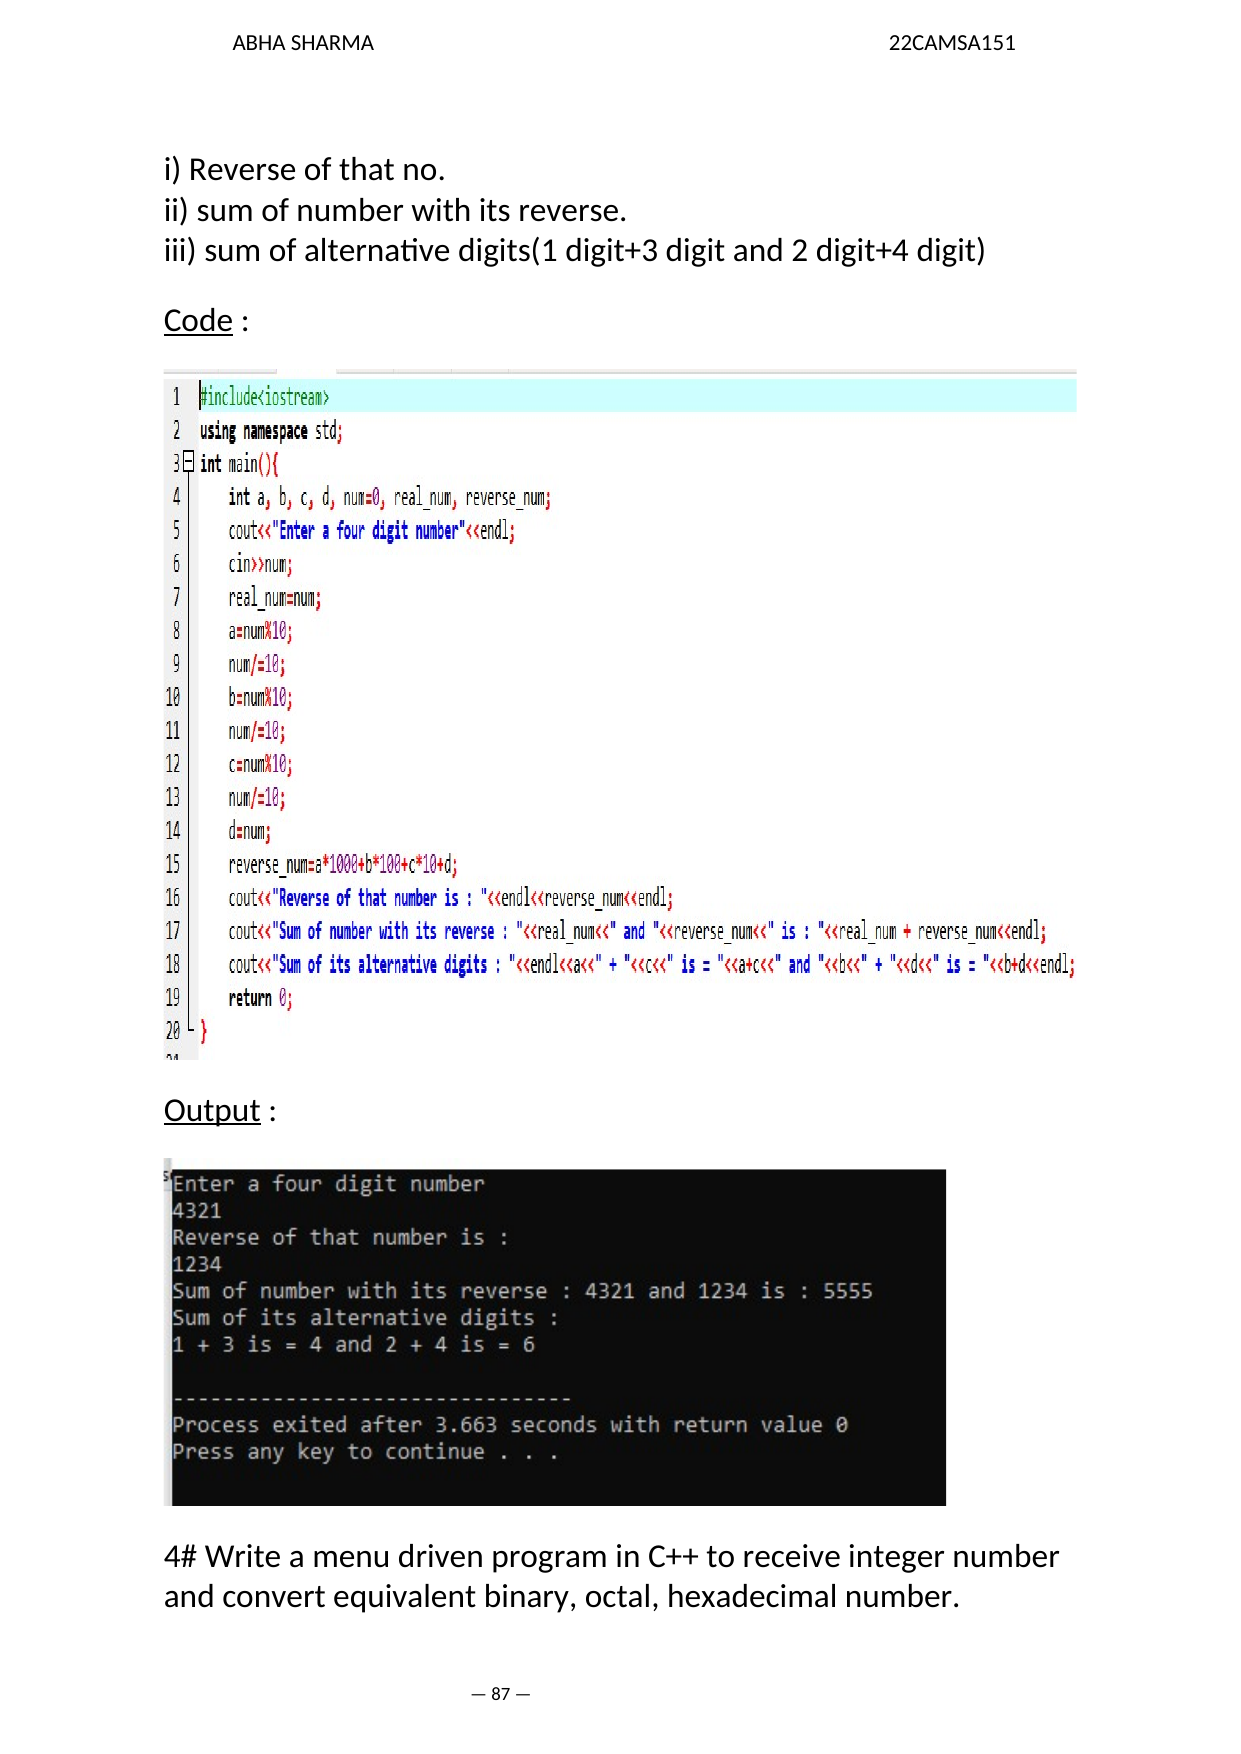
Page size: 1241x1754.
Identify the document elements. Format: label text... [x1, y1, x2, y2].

picture [163, 369, 1077, 1060]
picture [163, 1158, 947, 1506]
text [163, 148, 1077, 270]
text 4# Write a menu driven program in C++ to receive integer number and convert equivalent binary, octal, hexadecimal number. [163, 1534, 1077, 1616]
text Output : [163, 1089, 1077, 1129]
text Code : [163, 299, 1077, 340]
